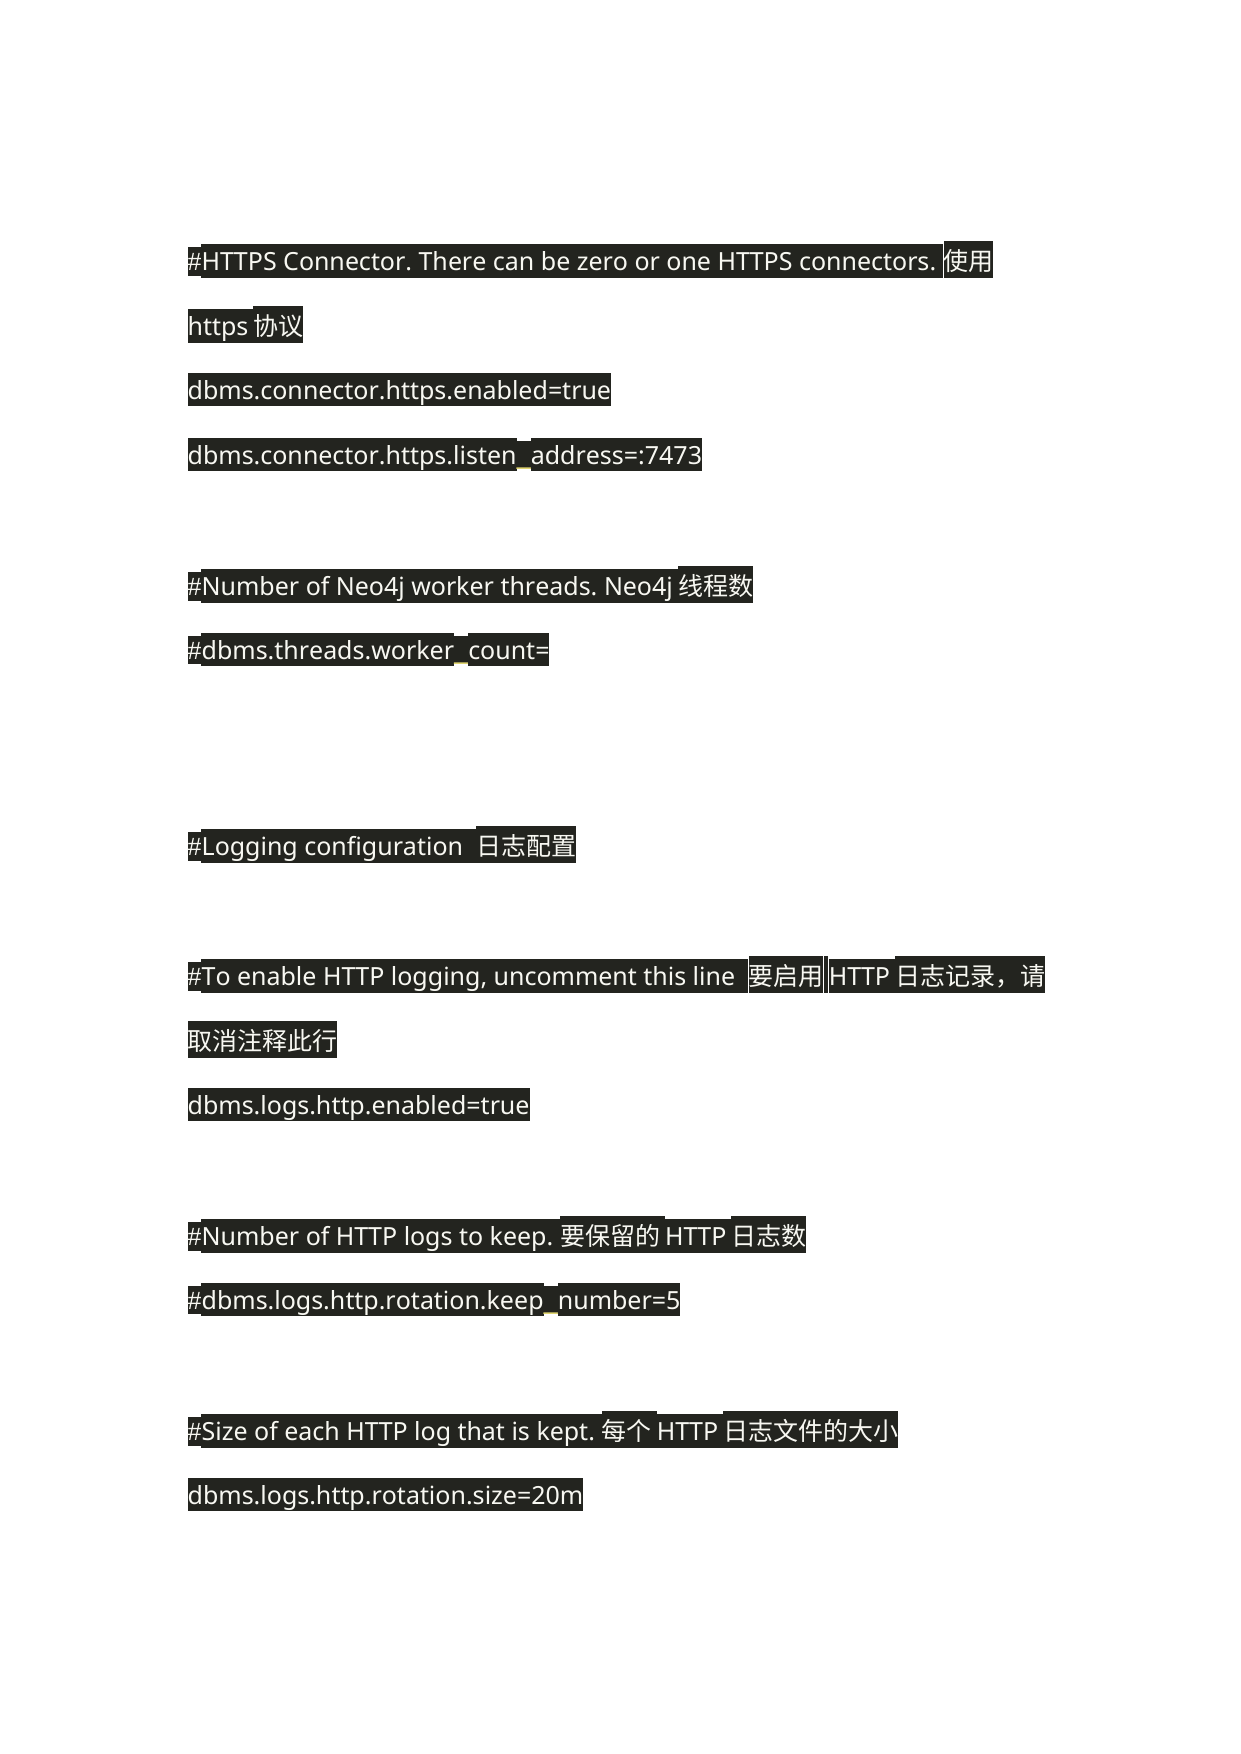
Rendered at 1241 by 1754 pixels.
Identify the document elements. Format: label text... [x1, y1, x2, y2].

text #To enable HTTP logging, uncomment this line 要启用HTTP日志记录，请取消注释此行 [187, 942, 1053, 1072]
text dbms.logs.http.enabled=true [187, 1072, 1053, 1137]
text #dbms.logs.http.rotation.keep_number=5 [187, 1267, 1053, 1332]
text dbms.connector.https.enabled=true [187, 357, 1053, 422]
text #Number of HTTP logs to keep. 要保留的HTTP日志数 [187, 1202, 1053, 1267]
text dbms.connector.https.listen_address=:7473 [187, 422, 1053, 487]
text #dbms.threads.worker_count= [187, 617, 1053, 682]
text dbms.logs.http.rotation.size=20m [187, 1462, 1053, 1527]
text #Number of Neo4j worker threads. Neo4j线程数 [187, 552, 1053, 617]
text #Logging configuration 日志配置 [187, 812, 1053, 877]
text #HTTPS Connector. There can be zero or one HTTPS connectors. 使用https协议 [187, 227, 1053, 357]
text #Size of each HTTP log that is kept. 每个HTTP日志文件的大小 [187, 1397, 1053, 1462]
